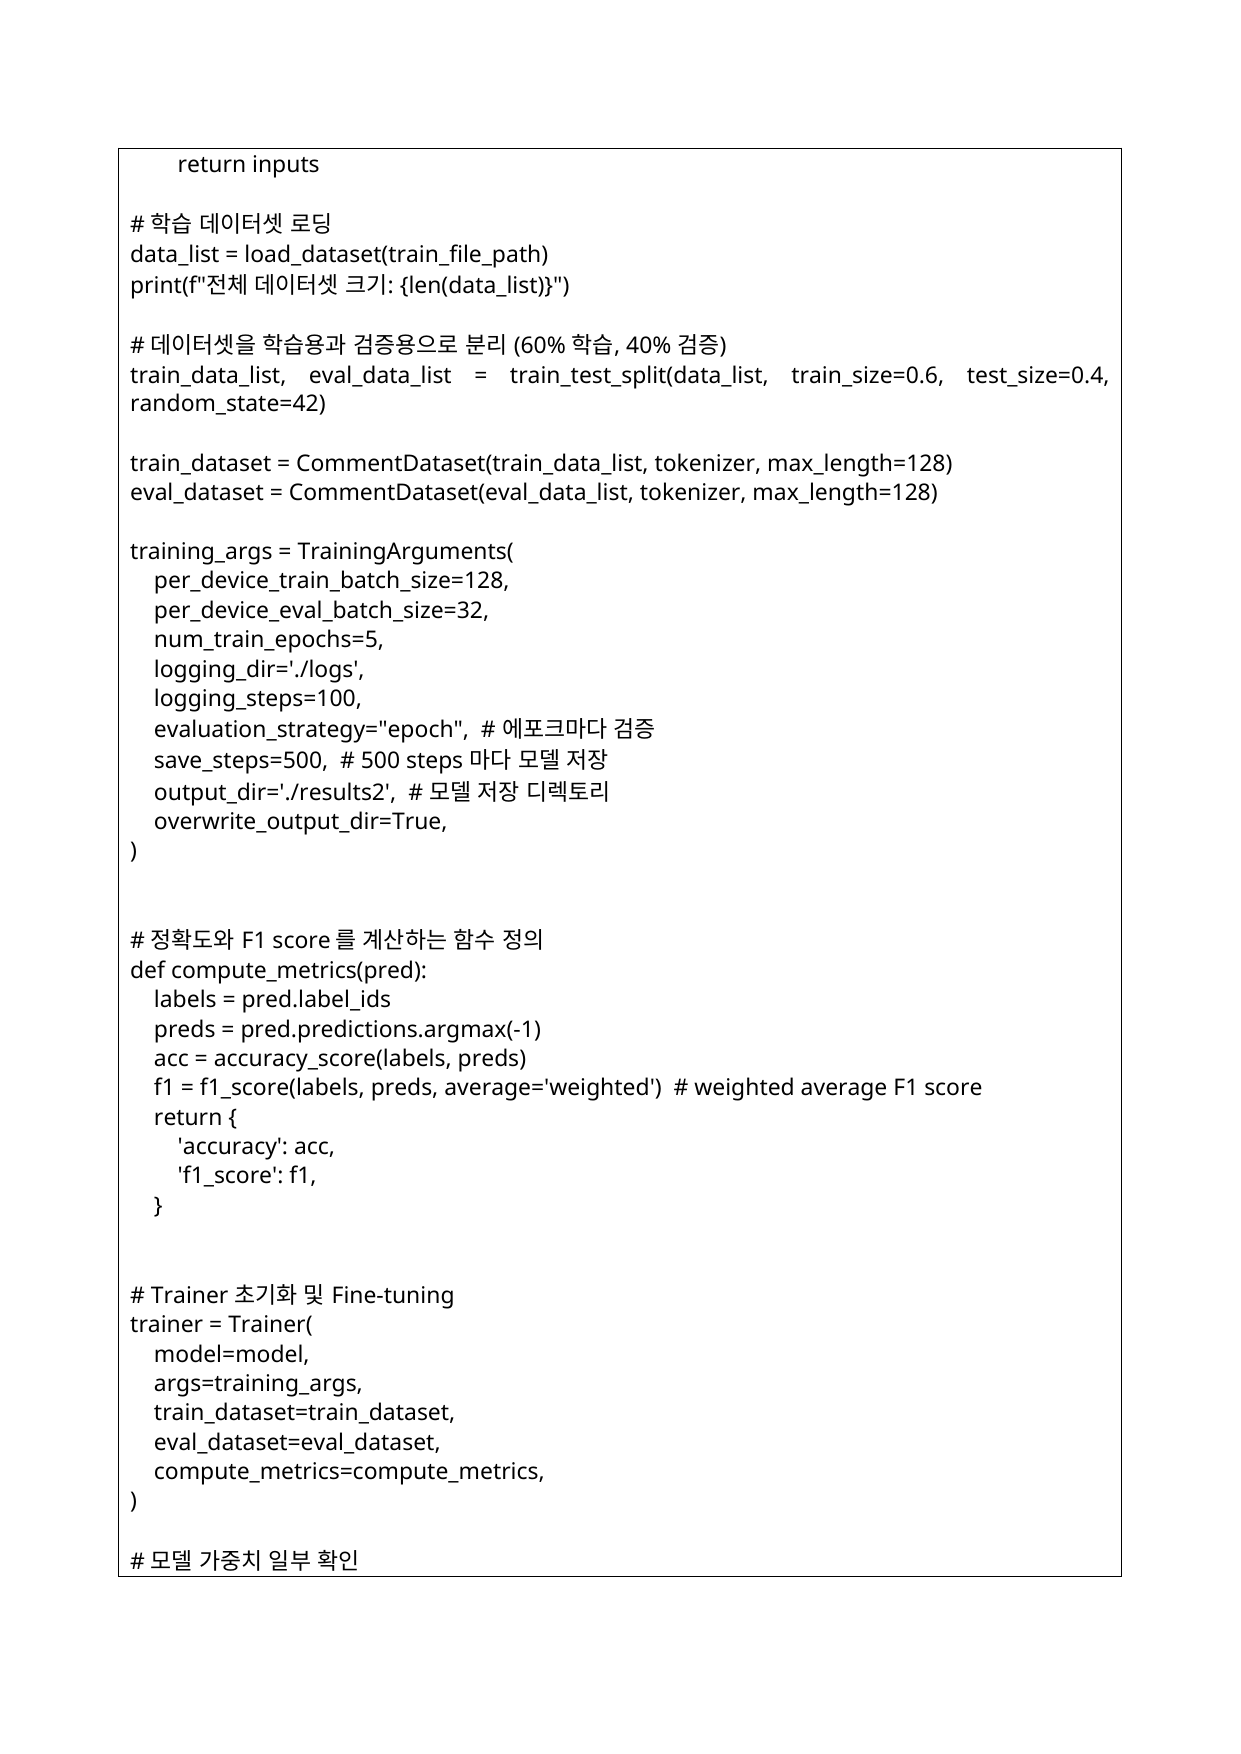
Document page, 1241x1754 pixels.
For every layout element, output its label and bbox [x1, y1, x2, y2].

table_header [119, 149, 1121, 1576]
